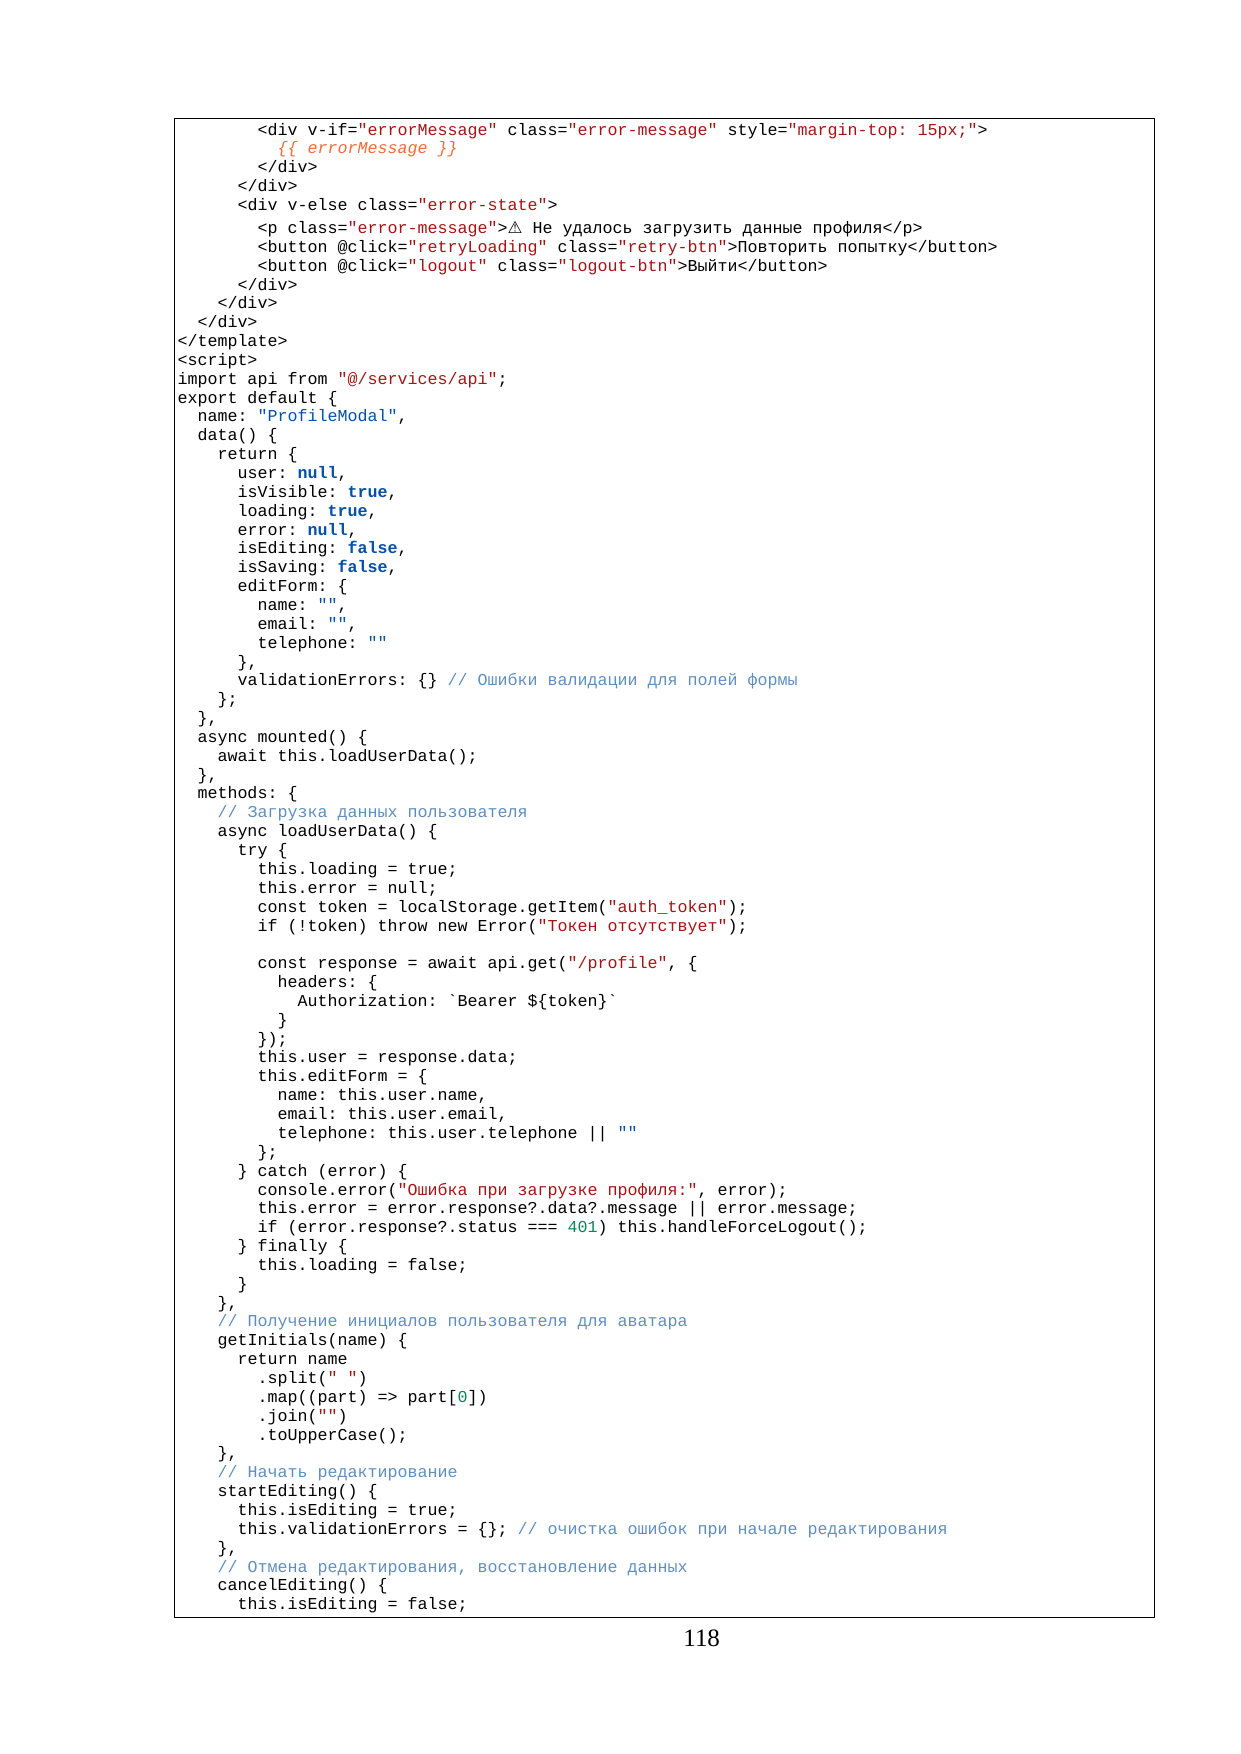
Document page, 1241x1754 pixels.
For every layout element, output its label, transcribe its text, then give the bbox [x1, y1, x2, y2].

text startEditing() { [177, 1483, 1152, 1502]
text .map((part) => part[0]) [177, 1388, 1152, 1407]
text loading: true, [177, 502, 1152, 521]
text {{ errorMessage }} [177, 140, 1152, 159]
text </div> [177, 159, 1152, 178]
text async mounted() { [177, 728, 1152, 747]
text telephone: this.user.telephone || "" [177, 1124, 1152, 1143]
text <button @click="retryLoading" class="retry-btn">Повторить попытку</button> [177, 238, 1152, 257]
text }, [177, 1445, 1152, 1464]
text methods: { [177, 785, 1152, 804]
text this.user = response.data; [177, 1049, 1152, 1068]
text }, [177, 766, 1152, 785]
text } [177, 1011, 1152, 1030]
text }; [177, 1143, 1152, 1162]
text }, [177, 1539, 1152, 1558]
text this.error = null; [177, 879, 1152, 898]
text </div> [177, 178, 1152, 197]
text const response = await api.get("/profile", { [177, 955, 1152, 974]
text }, [177, 710, 1152, 728]
text <div v-else class="error-state"> [177, 197, 1152, 216]
text if (!token) throw new Error("Токен отсутствует"); [177, 917, 1152, 936]
text }; [177, 691, 1152, 710]
text }, [177, 653, 1152, 672]
text <script> [177, 351, 1152, 370]
text data() { [177, 427, 1152, 446]
text this.editForm = { [177, 1068, 1152, 1087]
text name: "", [177, 597, 1152, 615]
text <div v-if="errorMessage" class="error-message" style="margin-top: 15px;"> [175, 119, 1154, 140]
text <p class="error-message">⚠️ Не удалось загрузить данные профиля</p> [177, 216, 1152, 238]
text name: this.user.name, [177, 1087, 1152, 1106]
text } [177, 1275, 1152, 1294]
text cancelEditing() { [177, 1577, 1152, 1593]
text if (error.response?.status === 401) this.handleForceLogout(); [177, 1219, 1152, 1238]
text try { [177, 842, 1152, 861]
text } finally { [177, 1238, 1152, 1256]
text </div> [177, 276, 1152, 295]
text validationErrors: {} // Ошибки валидации для полей формы [177, 672, 1152, 691]
text export default { [177, 389, 1152, 408]
text isSaving: false, [177, 559, 1152, 578]
text async loadUserData() { [177, 823, 1152, 842]
text this.loading = true; [177, 861, 1152, 879]
text email: "", [177, 615, 1152, 634]
text headers: { [177, 974, 1152, 992]
text user: null, [177, 464, 1152, 483]
text error: null, [177, 521, 1152, 540]
text isEditing: false, [177, 540, 1152, 559]
text // Начать редактирование [177, 1464, 1152, 1483]
text this.validationErrors = {}; // очистка ошибок при начале редактирования [177, 1520, 1152, 1539]
text }, [177, 1294, 1152, 1313]
text email: this.user.email, [177, 1106, 1152, 1124]
text </div> [177, 295, 1152, 314]
text .join("") [177, 1407, 1152, 1426]
text editForm: { [177, 578, 1152, 597]
text return { [177, 446, 1152, 464]
text console.error("Ошибка при загрузке профиля:", error); [177, 1181, 1152, 1200]
text <button @click="logout" class="logout-btn">Выйти</button> [177, 257, 1152, 276]
text </template> [177, 333, 1152, 351]
text return name [177, 1351, 1152, 1369]
text this.isEditing = false; [175, 1593, 1154, 1617]
text isVisible: true, [177, 483, 1152, 502]
text }); [177, 1030, 1152, 1049]
text </div> [177, 314, 1152, 333]
text .split(" ") [177, 1369, 1152, 1388]
text .toUpperCase(); [177, 1426, 1152, 1445]
text name: "ProfileModal", [177, 408, 1152, 427]
text await this.loadUserData(); [177, 747, 1152, 766]
text getInitials(name) { [177, 1332, 1152, 1351]
text // Загрузка данных пользователя [177, 804, 1152, 823]
text telephone: "" [177, 634, 1152, 653]
text // Отмена редактирования, восстановление данных [177, 1558, 1152, 1577]
text this.isEditing = true; [177, 1502, 1152, 1520]
text } catch (error) { [177, 1162, 1152, 1181]
text Authorization: `Bearer ${token}` [177, 992, 1152, 1011]
text // Получение инициалов пользователя для аватара [177, 1313, 1152, 1332]
text const token = localStorage.getItem("auth_token"); [177, 898, 1152, 917]
text import api from "@/services/api"; [177, 370, 1152, 389]
text this.loading = false; [177, 1256, 1152, 1275]
text this.error = error.response?.data?.message || error.message; [177, 1200, 1152, 1219]
